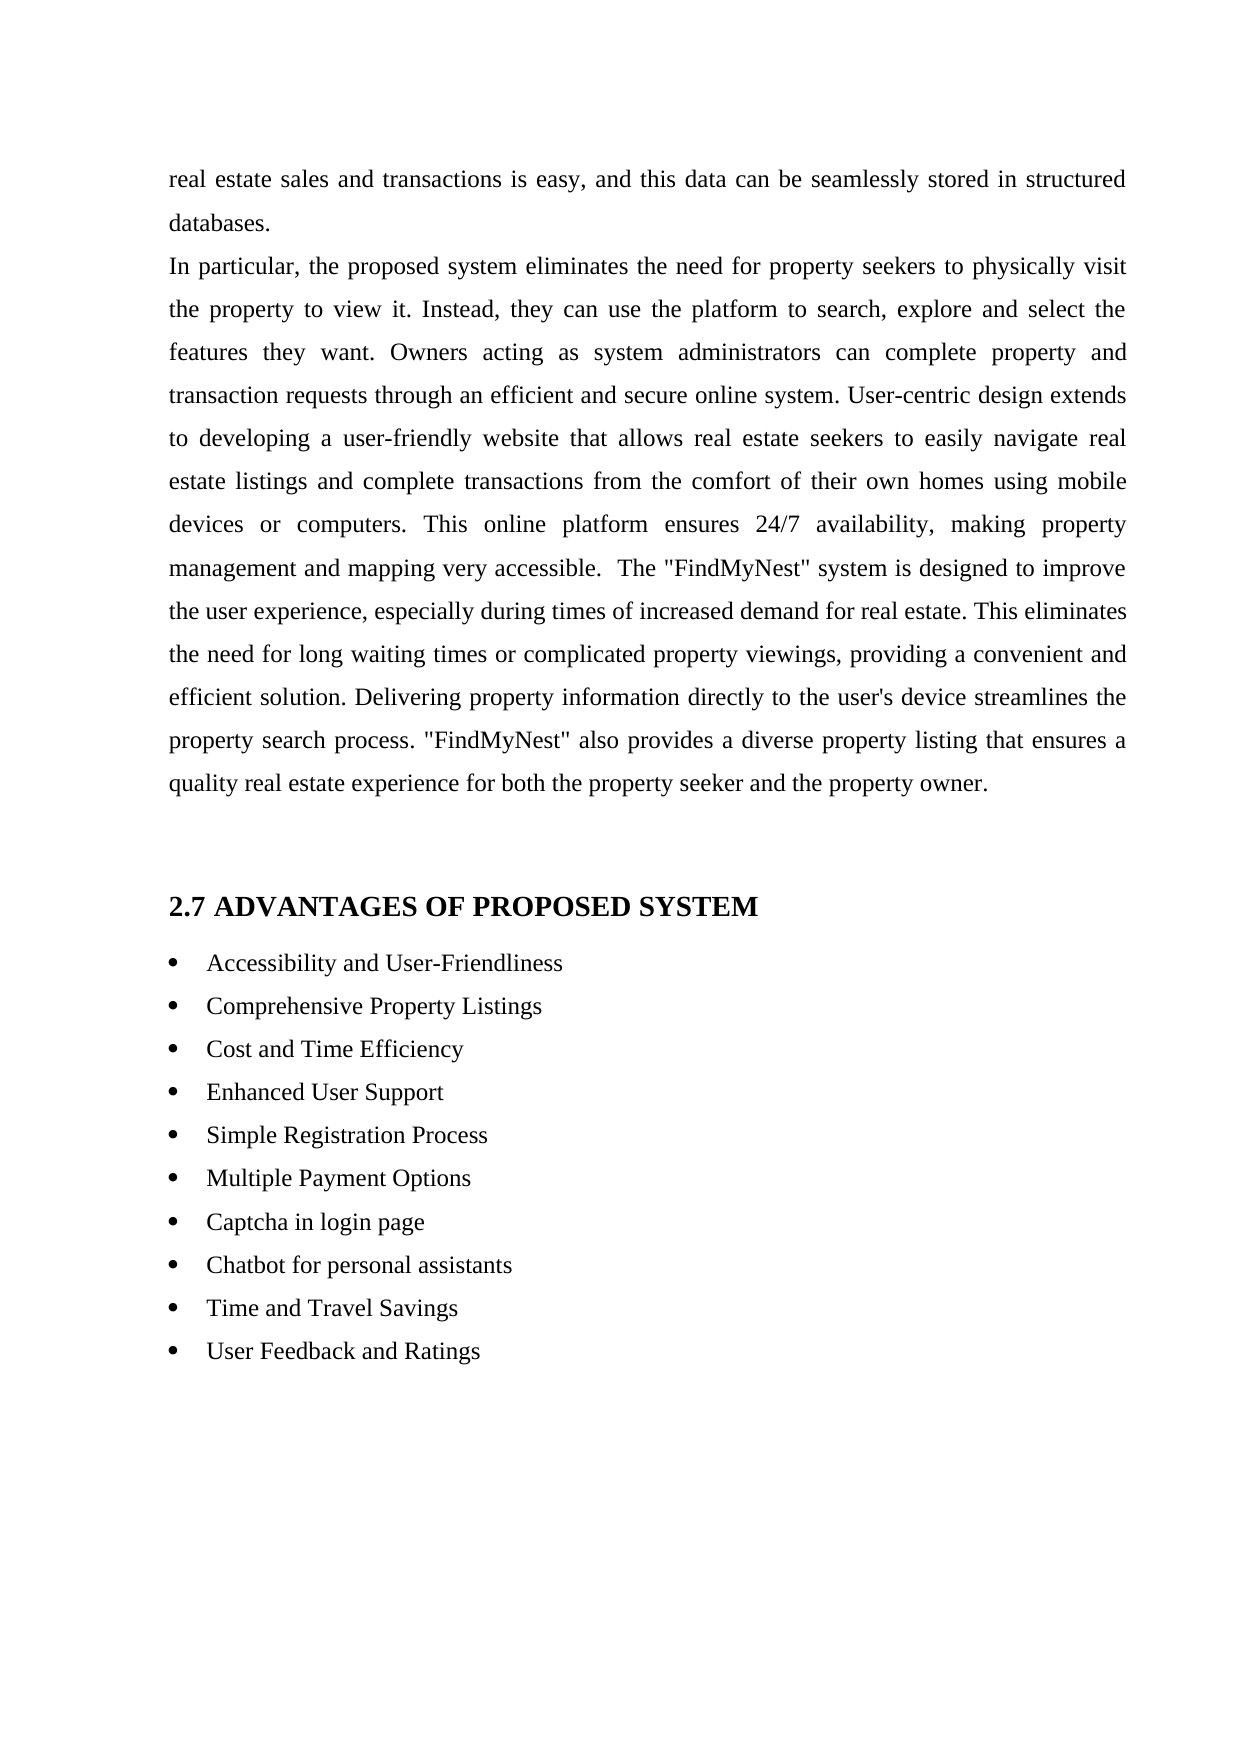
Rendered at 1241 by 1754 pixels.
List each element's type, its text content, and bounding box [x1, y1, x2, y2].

list Captcha in login page [169, 1207, 1128, 1235]
list Enhanced User Support [169, 1077, 1128, 1106]
list User Feedback and Ratings [169, 1336, 1128, 1365]
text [169, 164, 1128, 236]
list Comprehensive Property Listings [169, 991, 1128, 1020]
list Simple Registration Process [169, 1120, 1128, 1149]
list Accessibility and User-Friendliness [169, 948, 1128, 977]
list Chatbot for personal assistants [169, 1250, 1128, 1278]
subtitle ADVANTAGES OF PROPOSED SYSTEM [169, 889, 992, 923]
list Multiple Payment Options [169, 1163, 1128, 1192]
list Time and Travel Savings [169, 1293, 1128, 1322]
text In particular, the proposed system eliminates the need for property seekers to physically visit the property to view it. Instead, they can use the platform to search, explore and select the features they want. Owners acting as system administrators can complete property and transaction requests through an efficient and secure online system. User-centric design extends to developing a user-friendly website that allows real estate seekers to easily navigate real estate listings and complete transactions from the comfort of their own homes using mobile devices or computers. This online platform ensures 24/7 availability, making property management and mapping very accessible. The "FindMyNest" system is designed to improve the user experience, especially during times of increased demand for real estate. This eliminates the need for long waiting times or complicated property viewings, providing a convenient and efficient solution. Delivering property information directly to the user's device streamlines the property search process. "FindMyNest" also provides a diverse property listing that ensures a quality real estate experience for both the property seeker and the property owner. [169, 251, 1128, 797]
list Cost and Time Efficiency [169, 1034, 1128, 1063]
